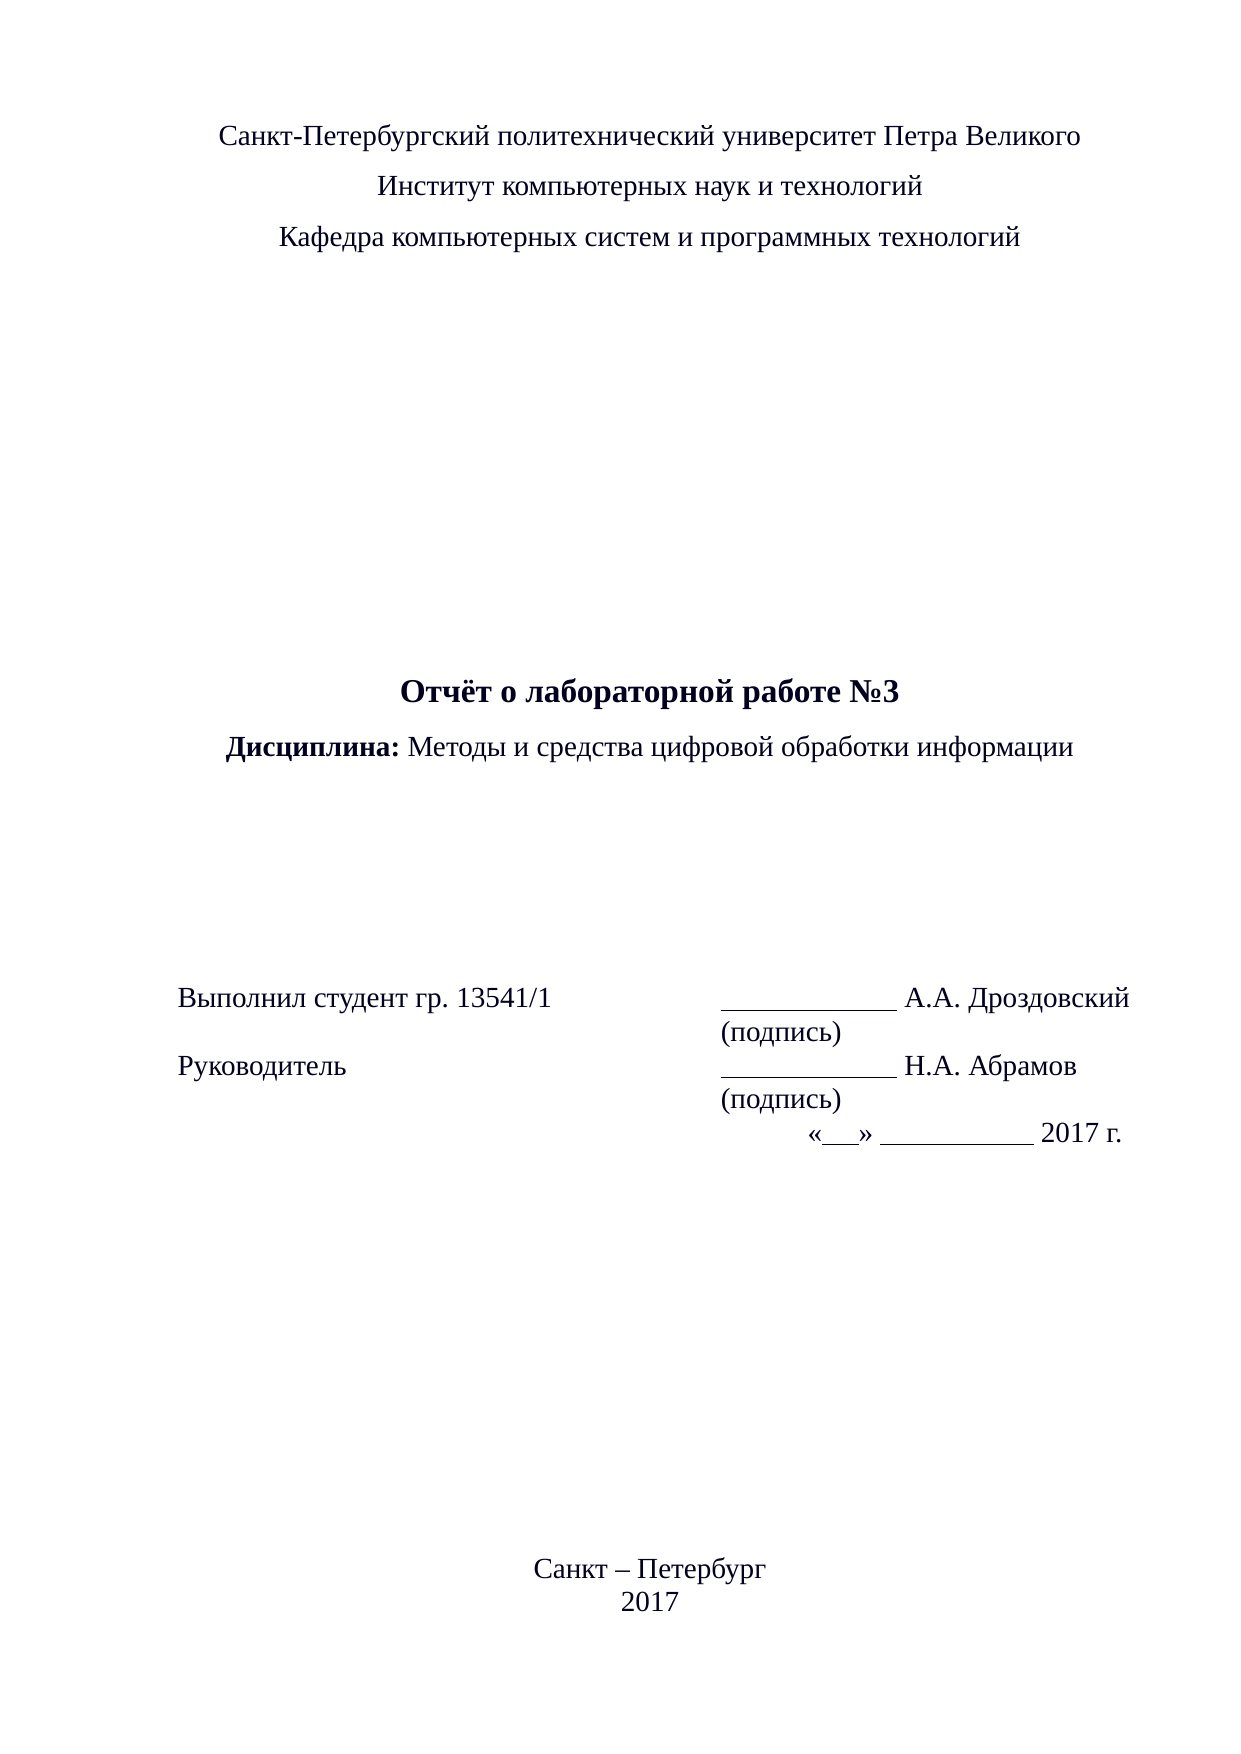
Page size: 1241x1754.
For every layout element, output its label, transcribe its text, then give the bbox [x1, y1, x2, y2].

text Руководитель Н.А. Абрамов [177, 1048, 1122, 1081]
subtitle Санкт-Петербургский политехнический университет Петра Великого [177, 118, 1122, 152]
text « » 2017 г. [177, 1115, 1122, 1148]
subtitle Институт компьютерных наук и технологий [177, 168, 1122, 202]
text (подпись) [177, 1014, 1122, 1048]
subtitle Дисциплина: Методы и средства цифровой обработки информации [177, 729, 1122, 763]
subtitle Кафедра компьютерных систем и программных технологий [177, 219, 1122, 252]
text (подпись) [177, 1081, 1122, 1115]
text Санкт – Петербург [177, 1551, 1122, 1584]
text Выполнил студент гр. 13541/1 А.А. Дроздовский [177, 981, 1137, 1014]
subtitle Отчёт о лабораторной работе №3 [177, 672, 1122, 710]
text 2017 [177, 1584, 1122, 1618]
